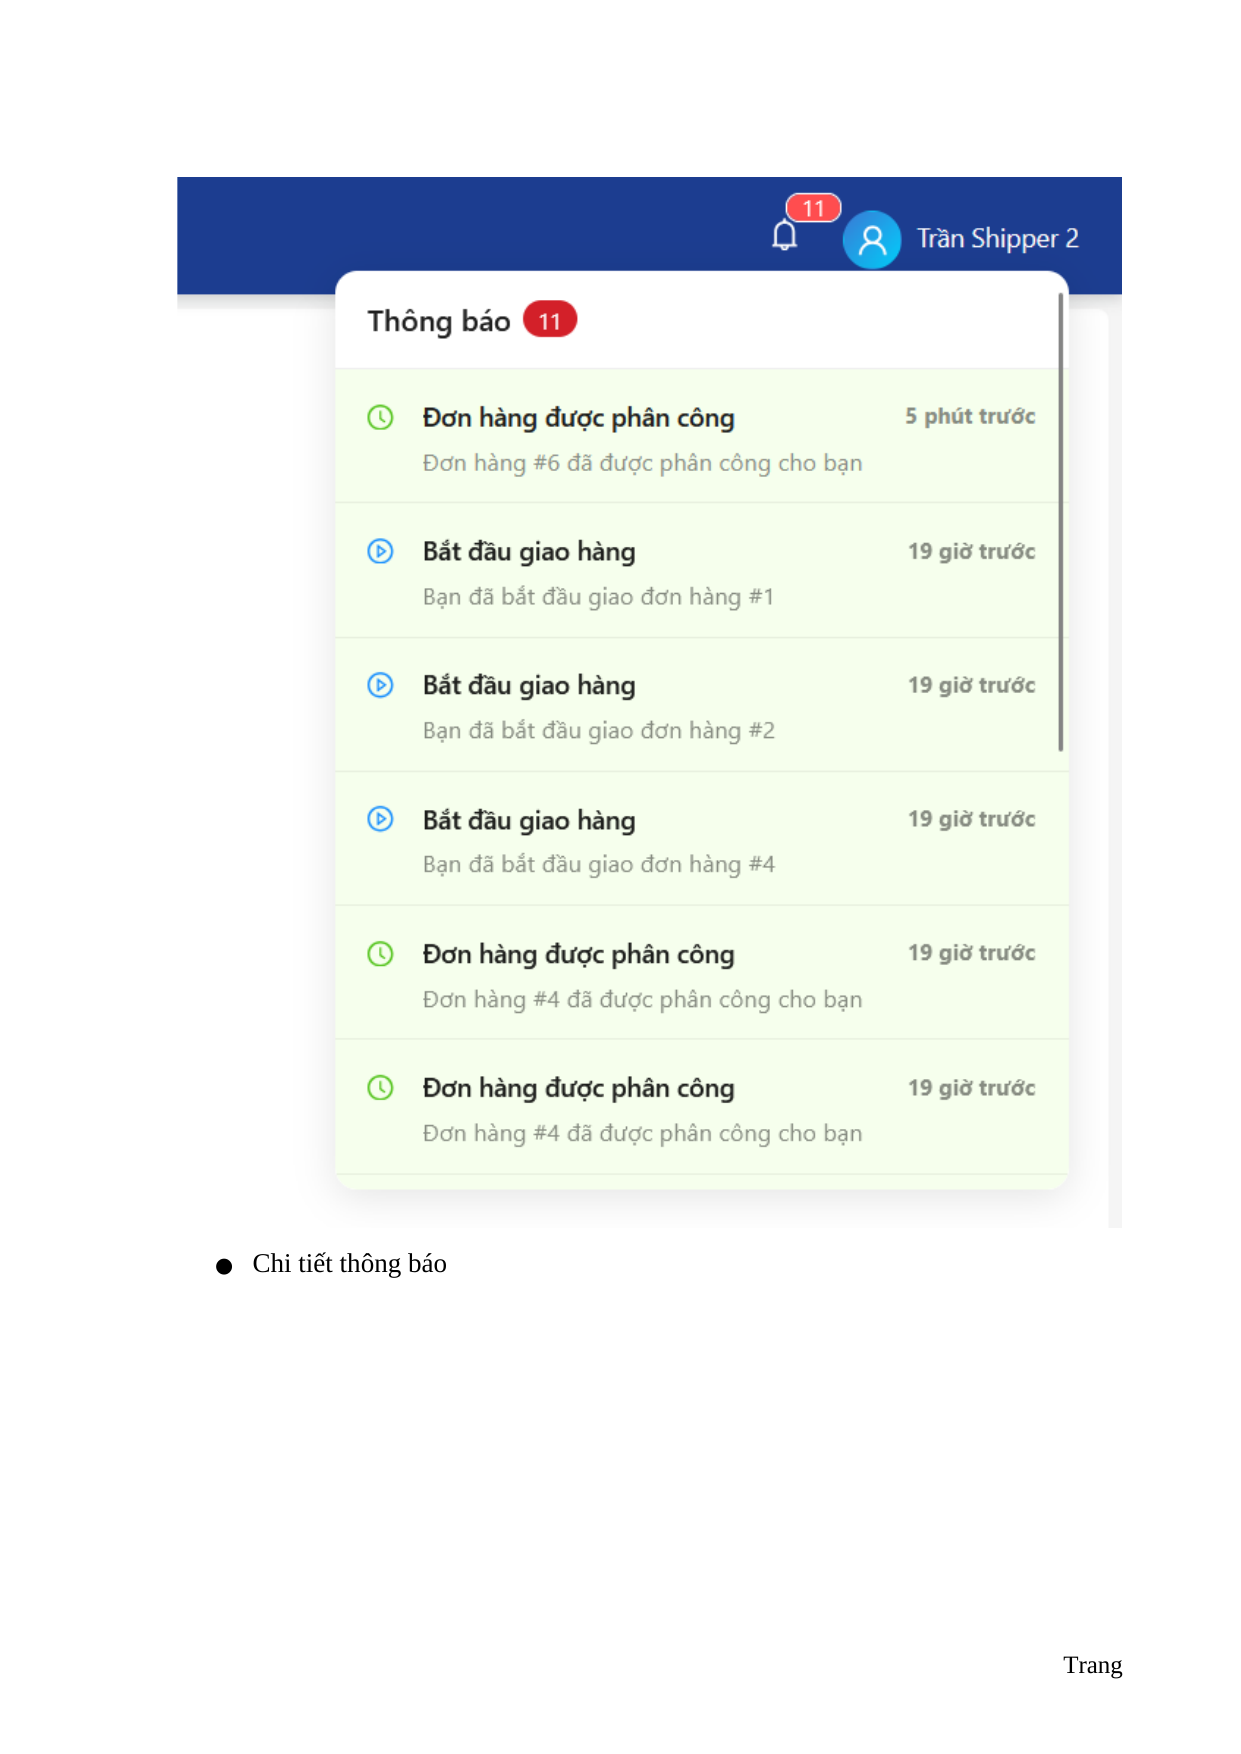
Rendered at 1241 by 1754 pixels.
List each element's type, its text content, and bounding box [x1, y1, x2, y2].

list Chi tiết thông báo [215, 1241, 1122, 1284]
picture [177, 177, 1122, 1228]
